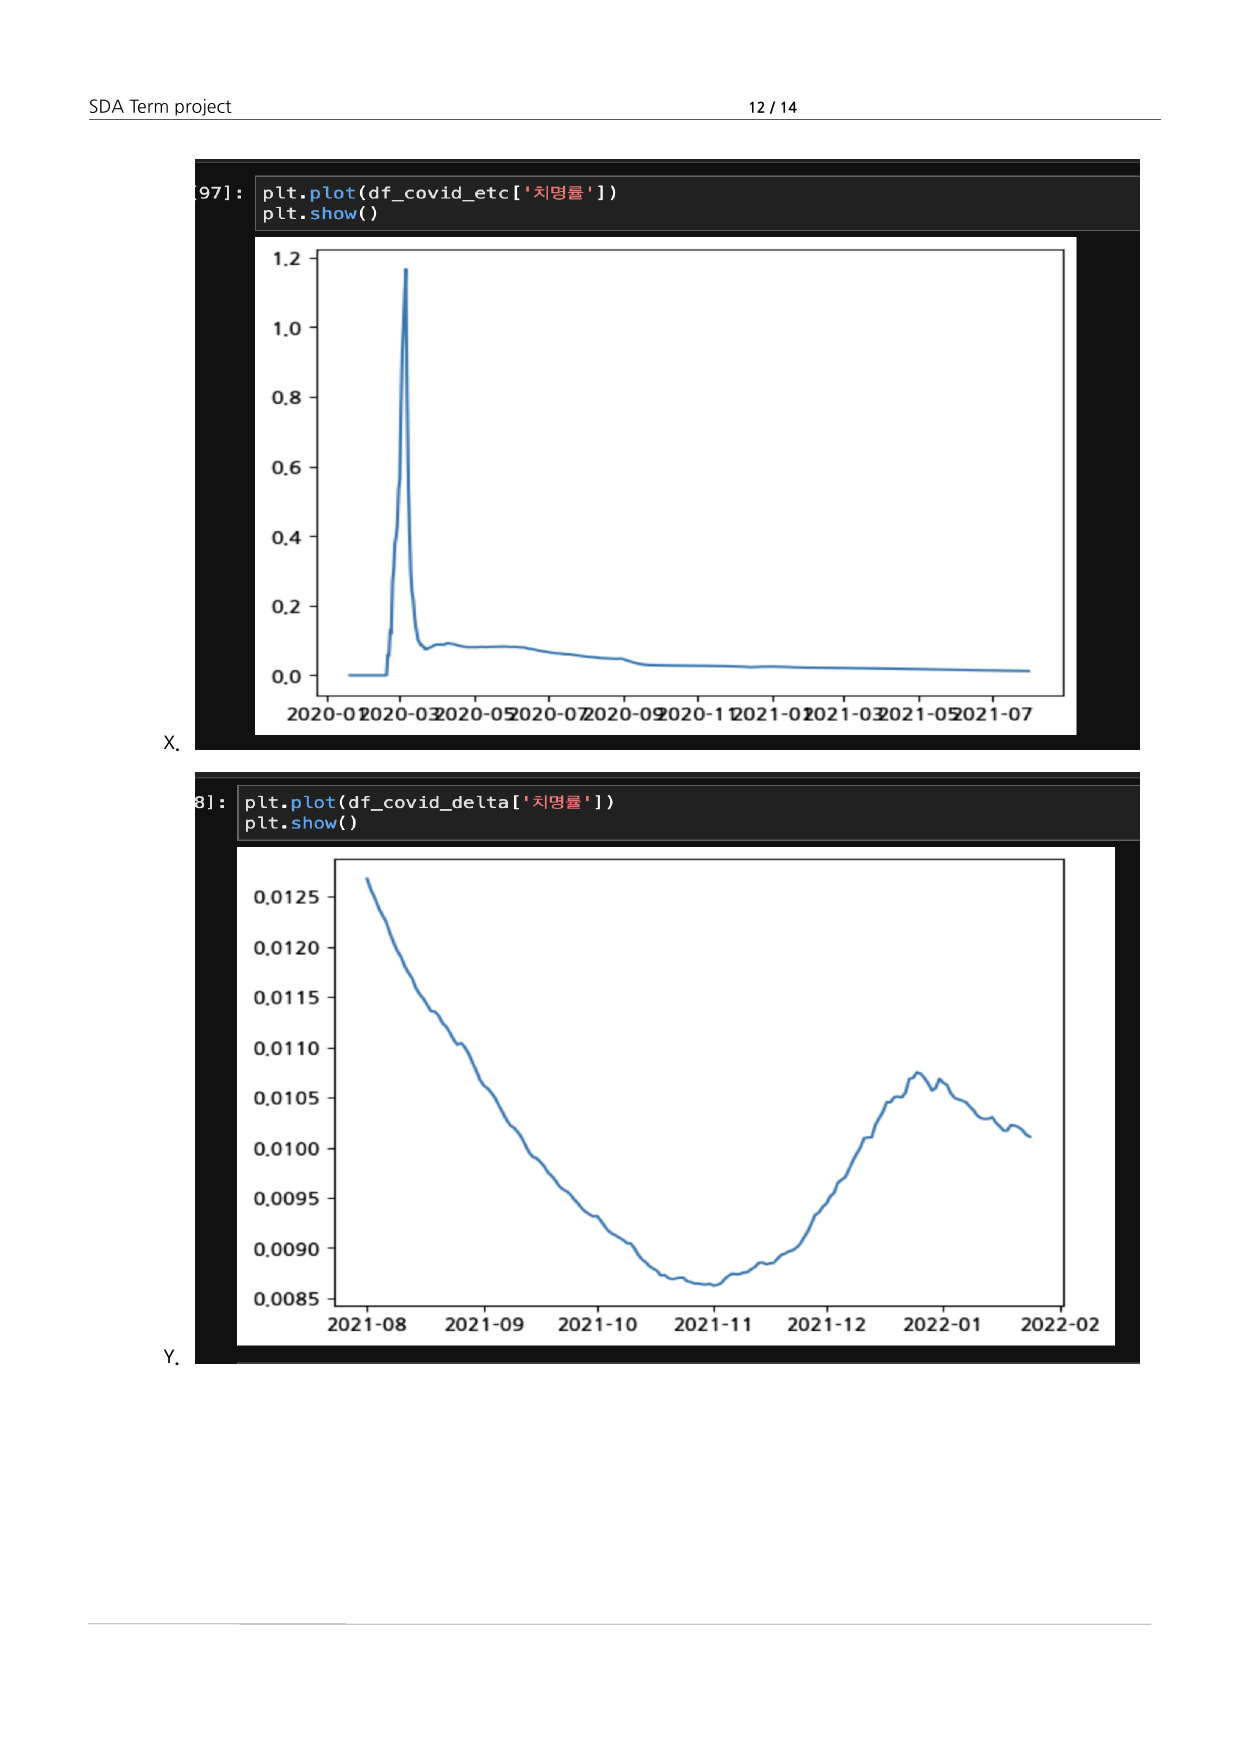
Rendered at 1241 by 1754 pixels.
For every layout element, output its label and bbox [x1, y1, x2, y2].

picture [195, 772, 1140, 1364]
picture [195, 159, 1140, 750]
